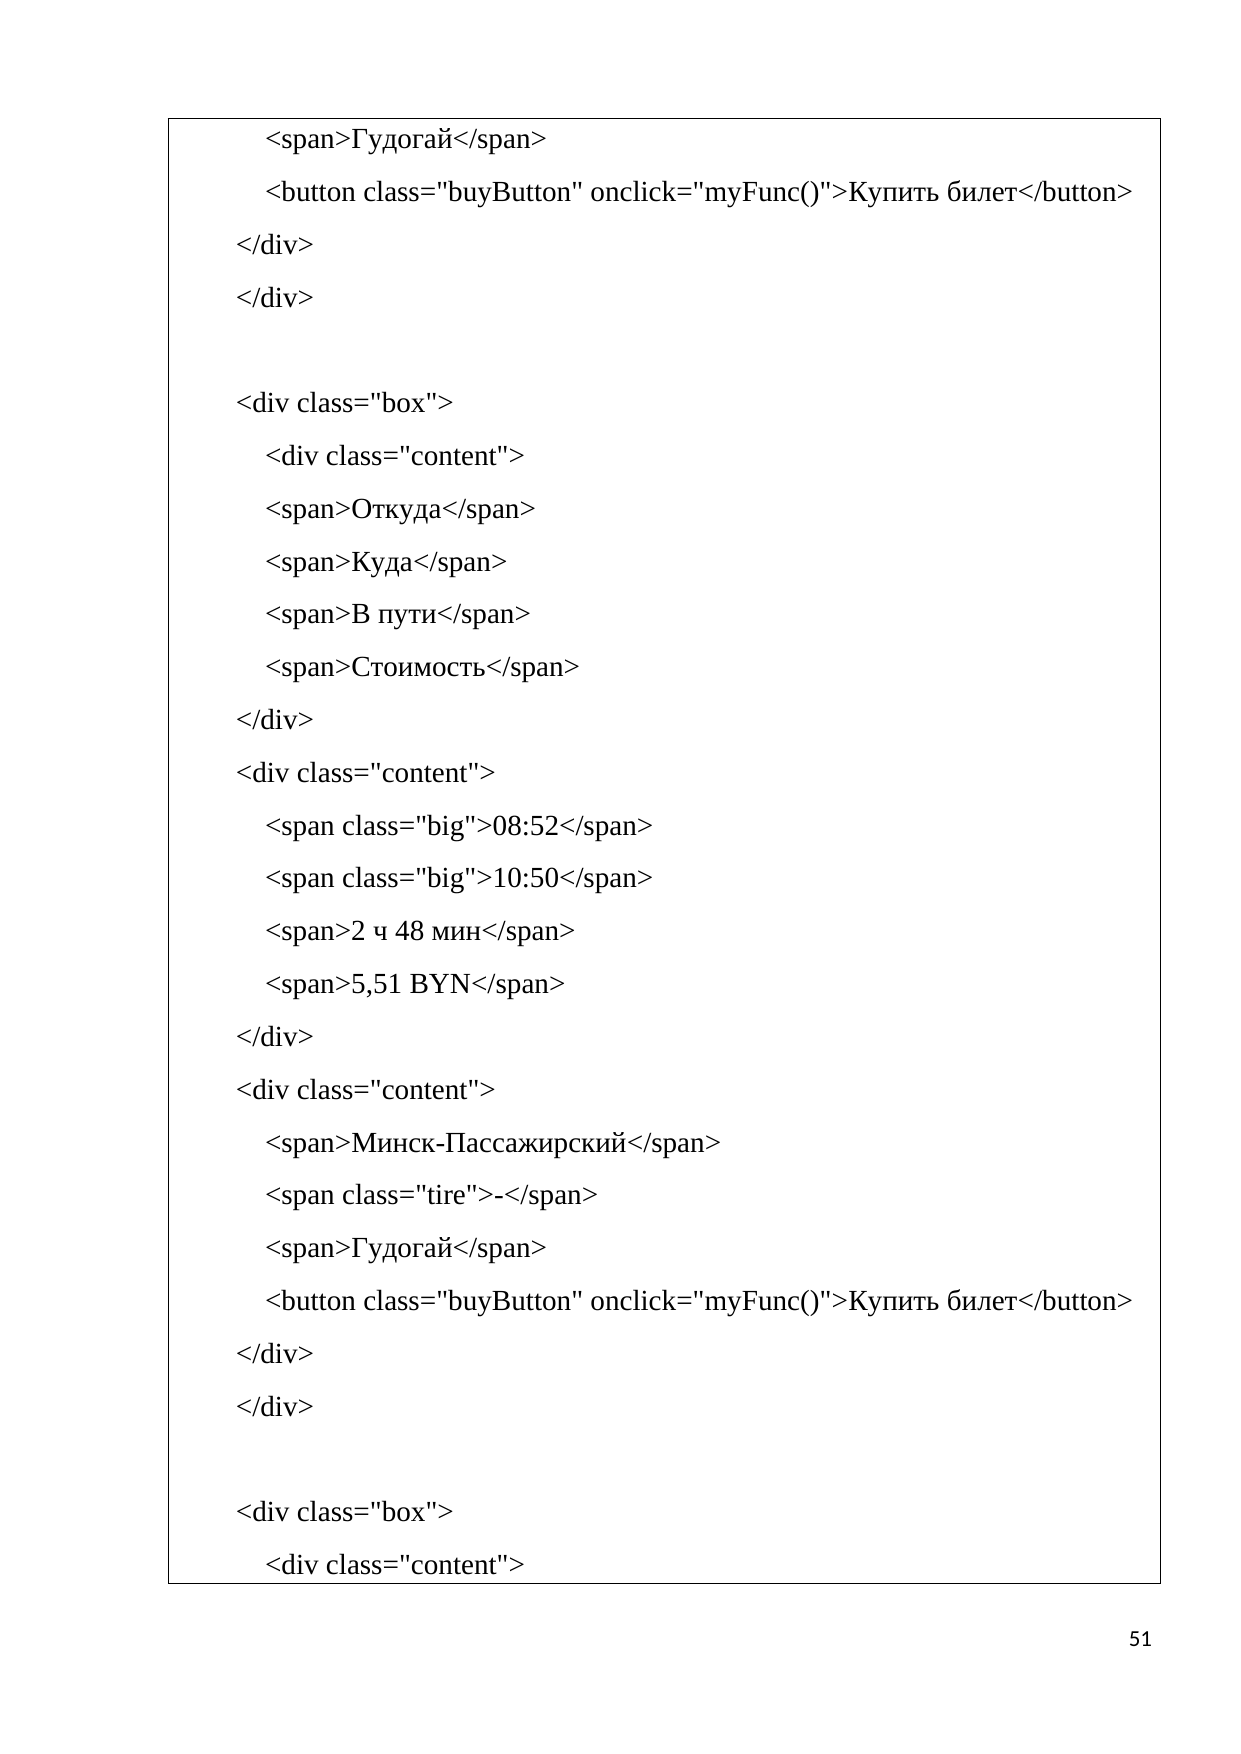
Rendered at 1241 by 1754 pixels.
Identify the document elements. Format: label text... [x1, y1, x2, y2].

text <span class="big">10:50</span> [169, 857, 1160, 894]
text </div> [169, 1016, 1160, 1053]
text <div class="box"> [169, 382, 1160, 419]
text <span>Минск-Пассажирский</span> [169, 1122, 1160, 1158]
text <div class="box"> [169, 1491, 1160, 1528]
text <div class="content"> [169, 752, 1160, 788]
text <span>5,51 BYN</span> [169, 963, 1160, 1000]
text <span>Гудогай</span> [169, 119, 1160, 155]
text </div> [169, 224, 1160, 260]
text </div> [169, 1333, 1160, 1369]
text <span>Стоимость</span> [169, 646, 1160, 683]
text <button class="buyButton" onclick="myFunc()">Купить билет</button> [169, 171, 1160, 208]
text <div class="content"> [169, 1069, 1160, 1105]
text </div> [169, 277, 1160, 313]
text <span class="tire">-</span> [169, 1174, 1160, 1211]
text <span>Гудогай</span> [169, 1227, 1160, 1264]
text <span>Куда</span> [169, 541, 1160, 577]
text <span>В пути</span> [169, 593, 1160, 630]
text <span class="big">08:52</span> [169, 805, 1160, 841]
text <button class="buyButton" onclick="myFunc()">Купить билет</button> [169, 1280, 1160, 1317]
text <span>Откуда</span> [169, 488, 1160, 524]
text <div class="content"> [169, 1544, 1160, 1583]
text <span>2 ч 48 мин</span> [169, 910, 1160, 947]
text <div class="content"> [169, 435, 1160, 472]
text </div> [169, 1386, 1160, 1422]
text </div> [169, 699, 1160, 736]
